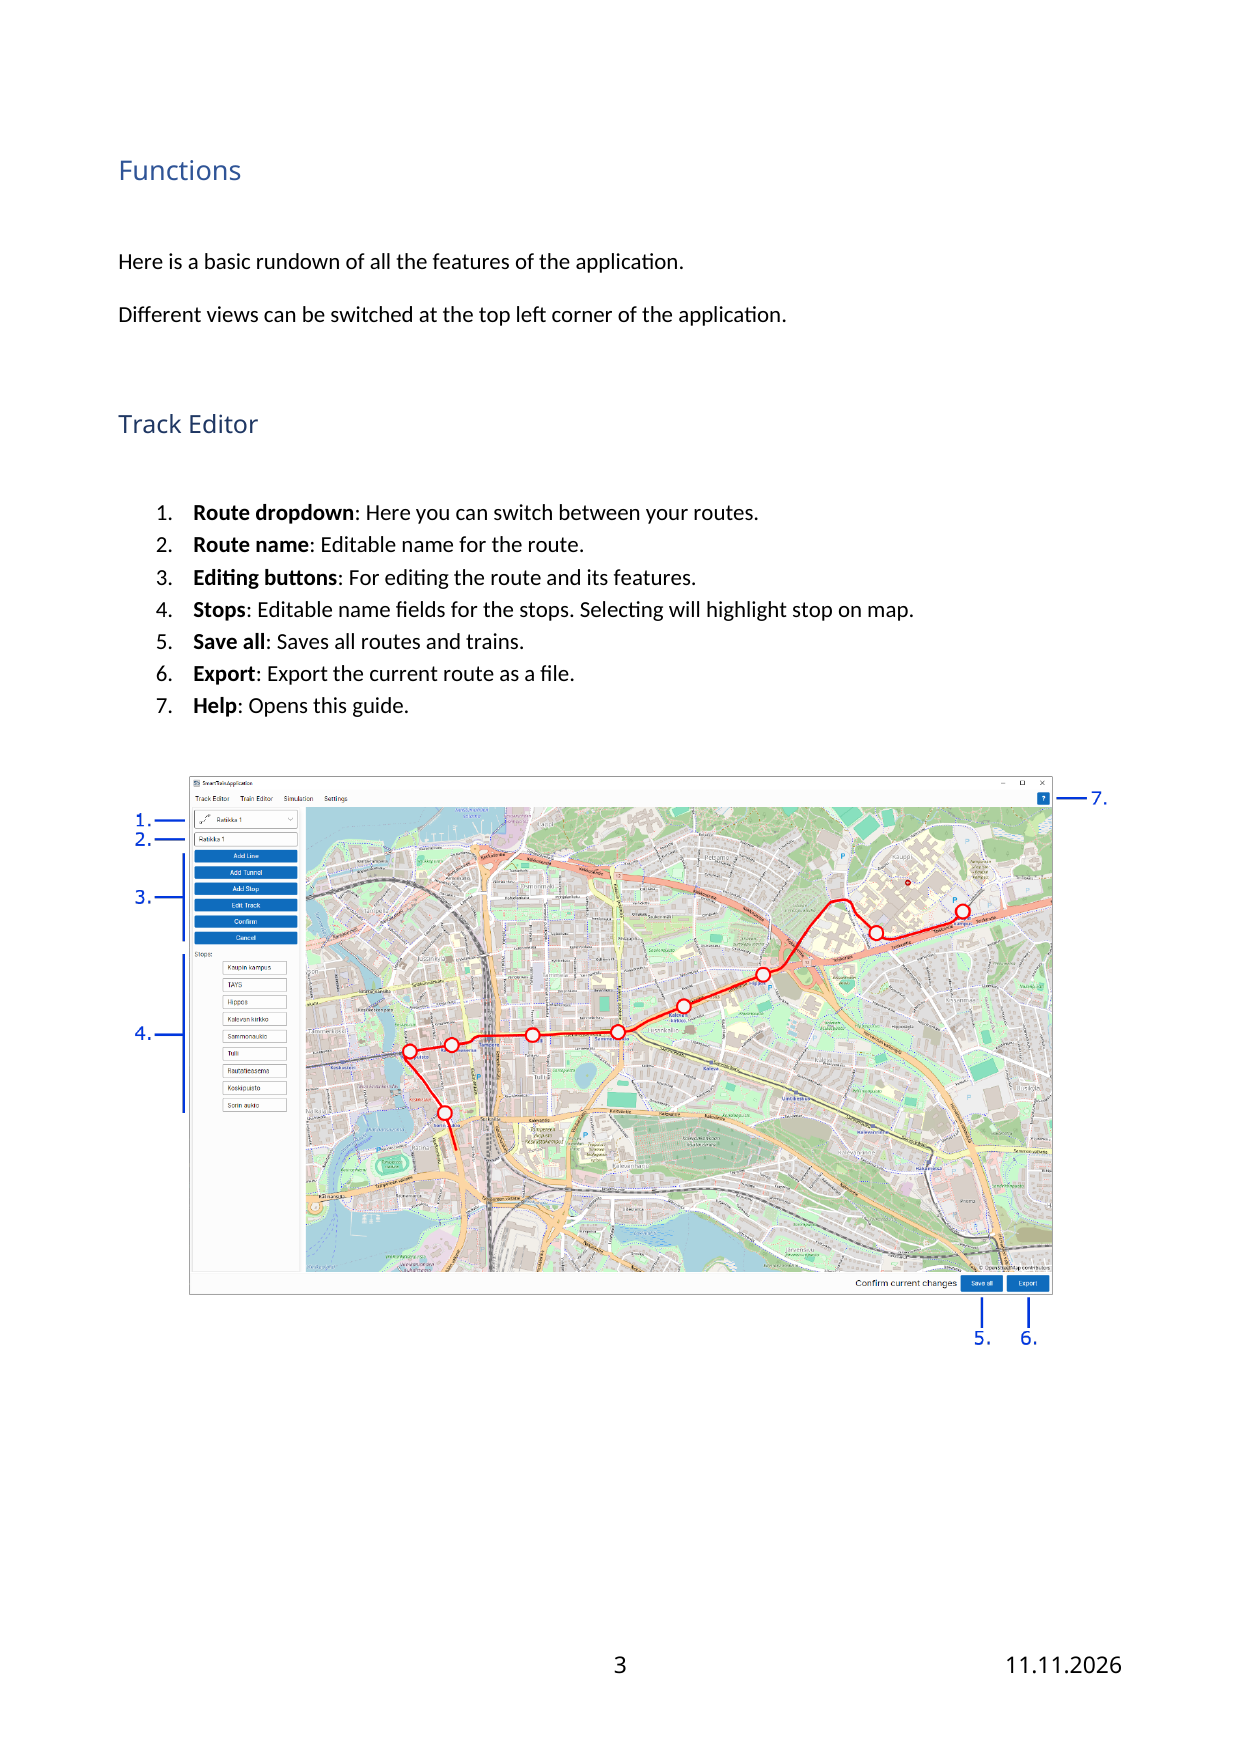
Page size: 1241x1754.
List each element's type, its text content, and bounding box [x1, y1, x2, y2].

list Route name: Editable name for the route. [156, 531, 1122, 559]
list Route dropdown: Here you can switch between your routes. [156, 498, 1122, 526]
text Different views can be switched at the top left corner of the application. [118, 300, 1122, 328]
list Save all: Saves all routes and trains. [156, 627, 1122, 655]
text Here is a basic rundown of all the features of the application. [118, 247, 1122, 275]
subtitle Track Editor [118, 406, 1122, 440]
subtitle Functions [118, 152, 1122, 189]
list Help: Opens this guide. [156, 692, 1122, 719]
list Editing buttons: For editing the route and its features. [156, 563, 1122, 591]
list Export: Export the current route as a file. [156, 659, 1122, 687]
list Stops: Editable name fields for the stops. Selecting will highlight stop on map. [156, 595, 1122, 623]
picture [118, 744, 1121, 1372]
